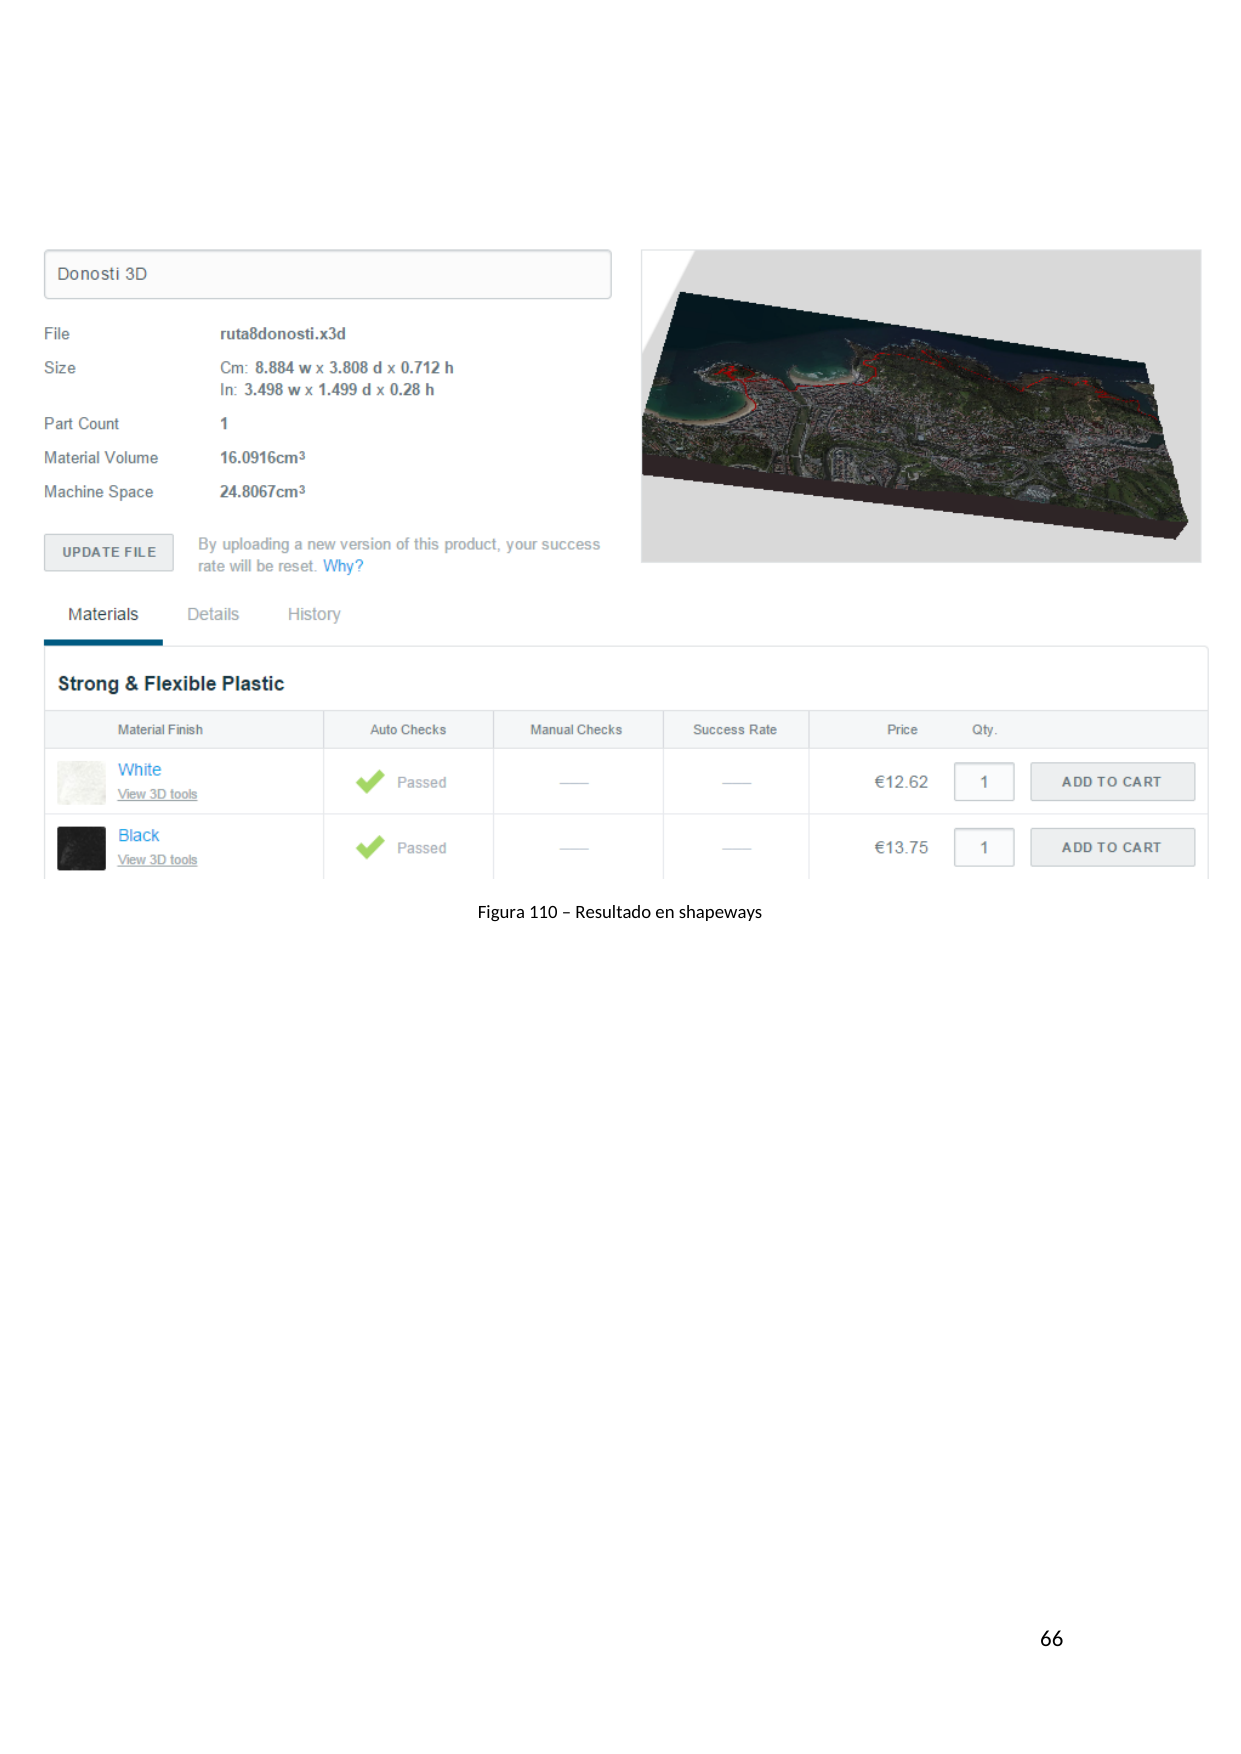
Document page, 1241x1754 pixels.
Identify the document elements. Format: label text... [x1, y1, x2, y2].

text Figura 110 – Resultado en shapeways [177, 879, 1063, 923]
picture [38, 241, 1215, 879]
